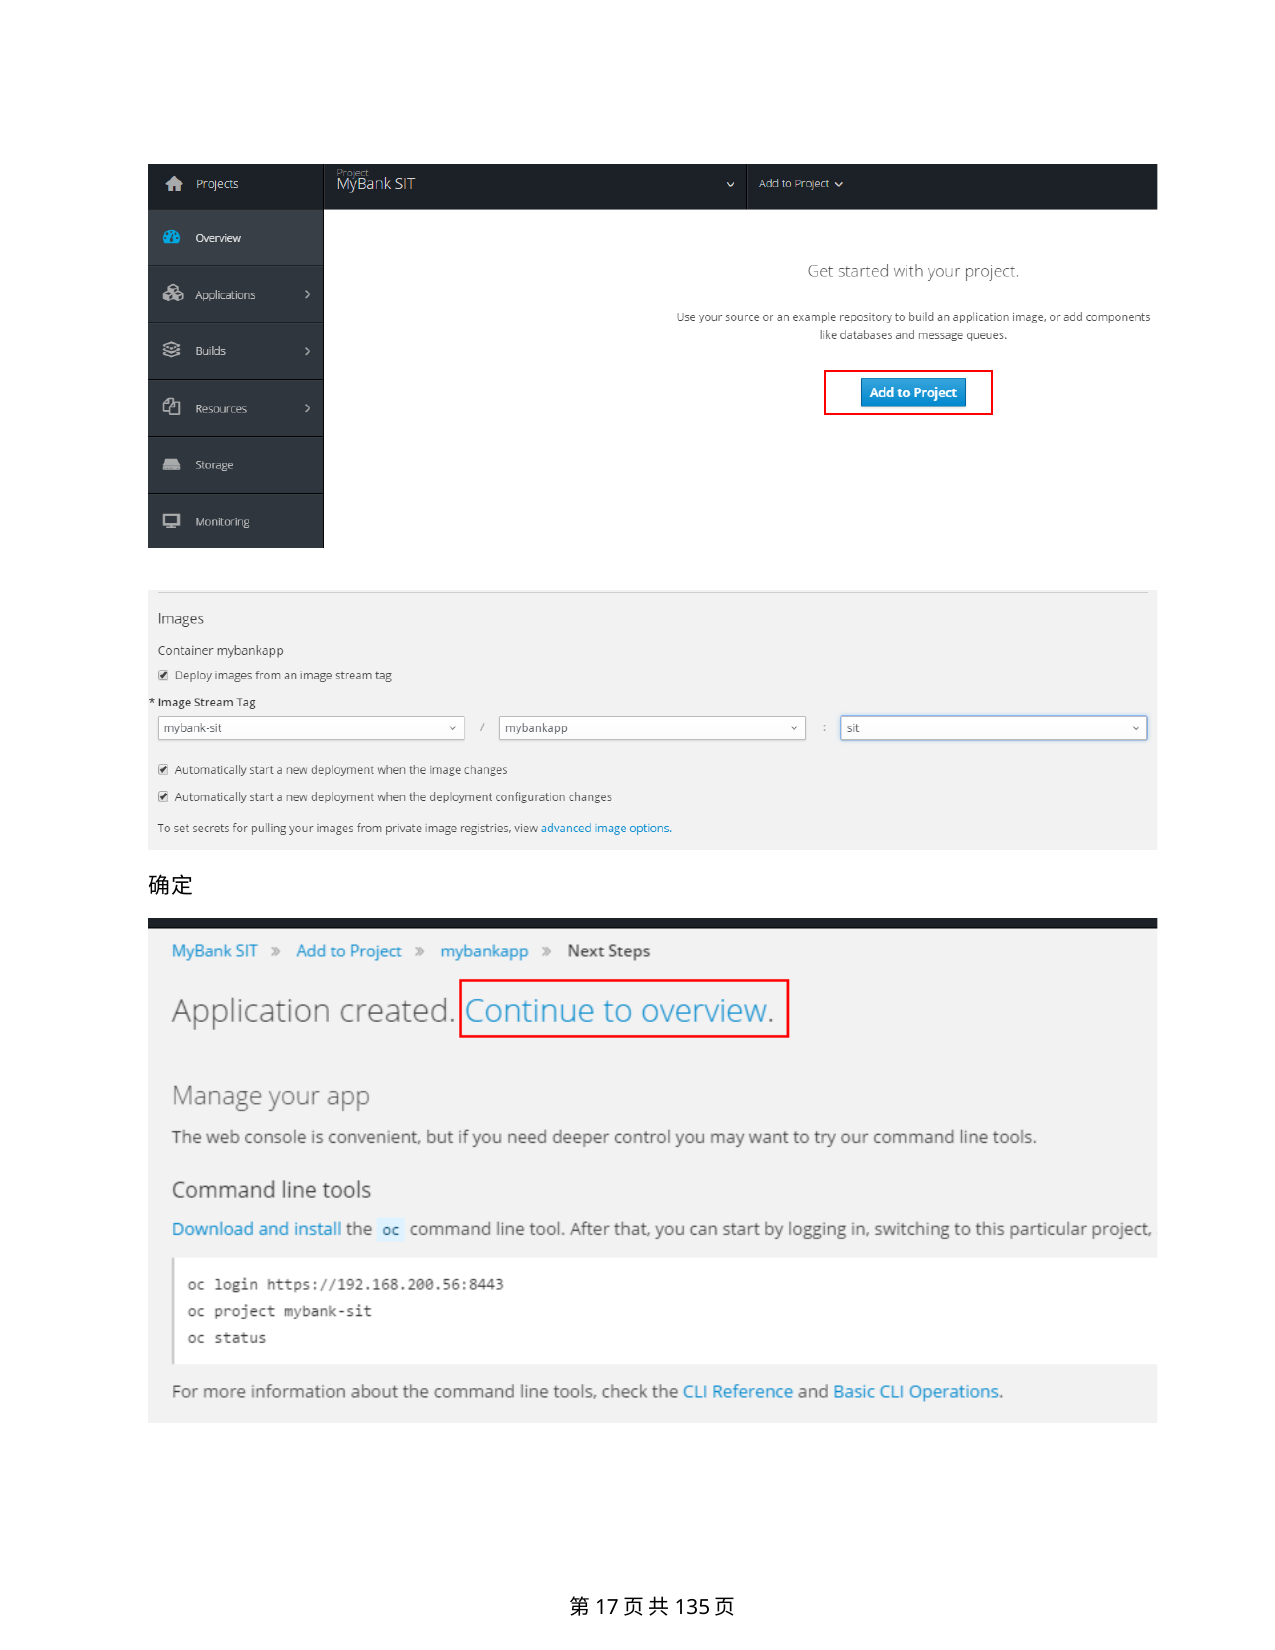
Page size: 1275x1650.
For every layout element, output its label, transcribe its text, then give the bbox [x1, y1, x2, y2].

picture [148, 918, 1158, 1423]
text 确定 [148, 865, 1156, 902]
picture [148, 590, 1158, 850]
picture [148, 164, 1158, 548]
